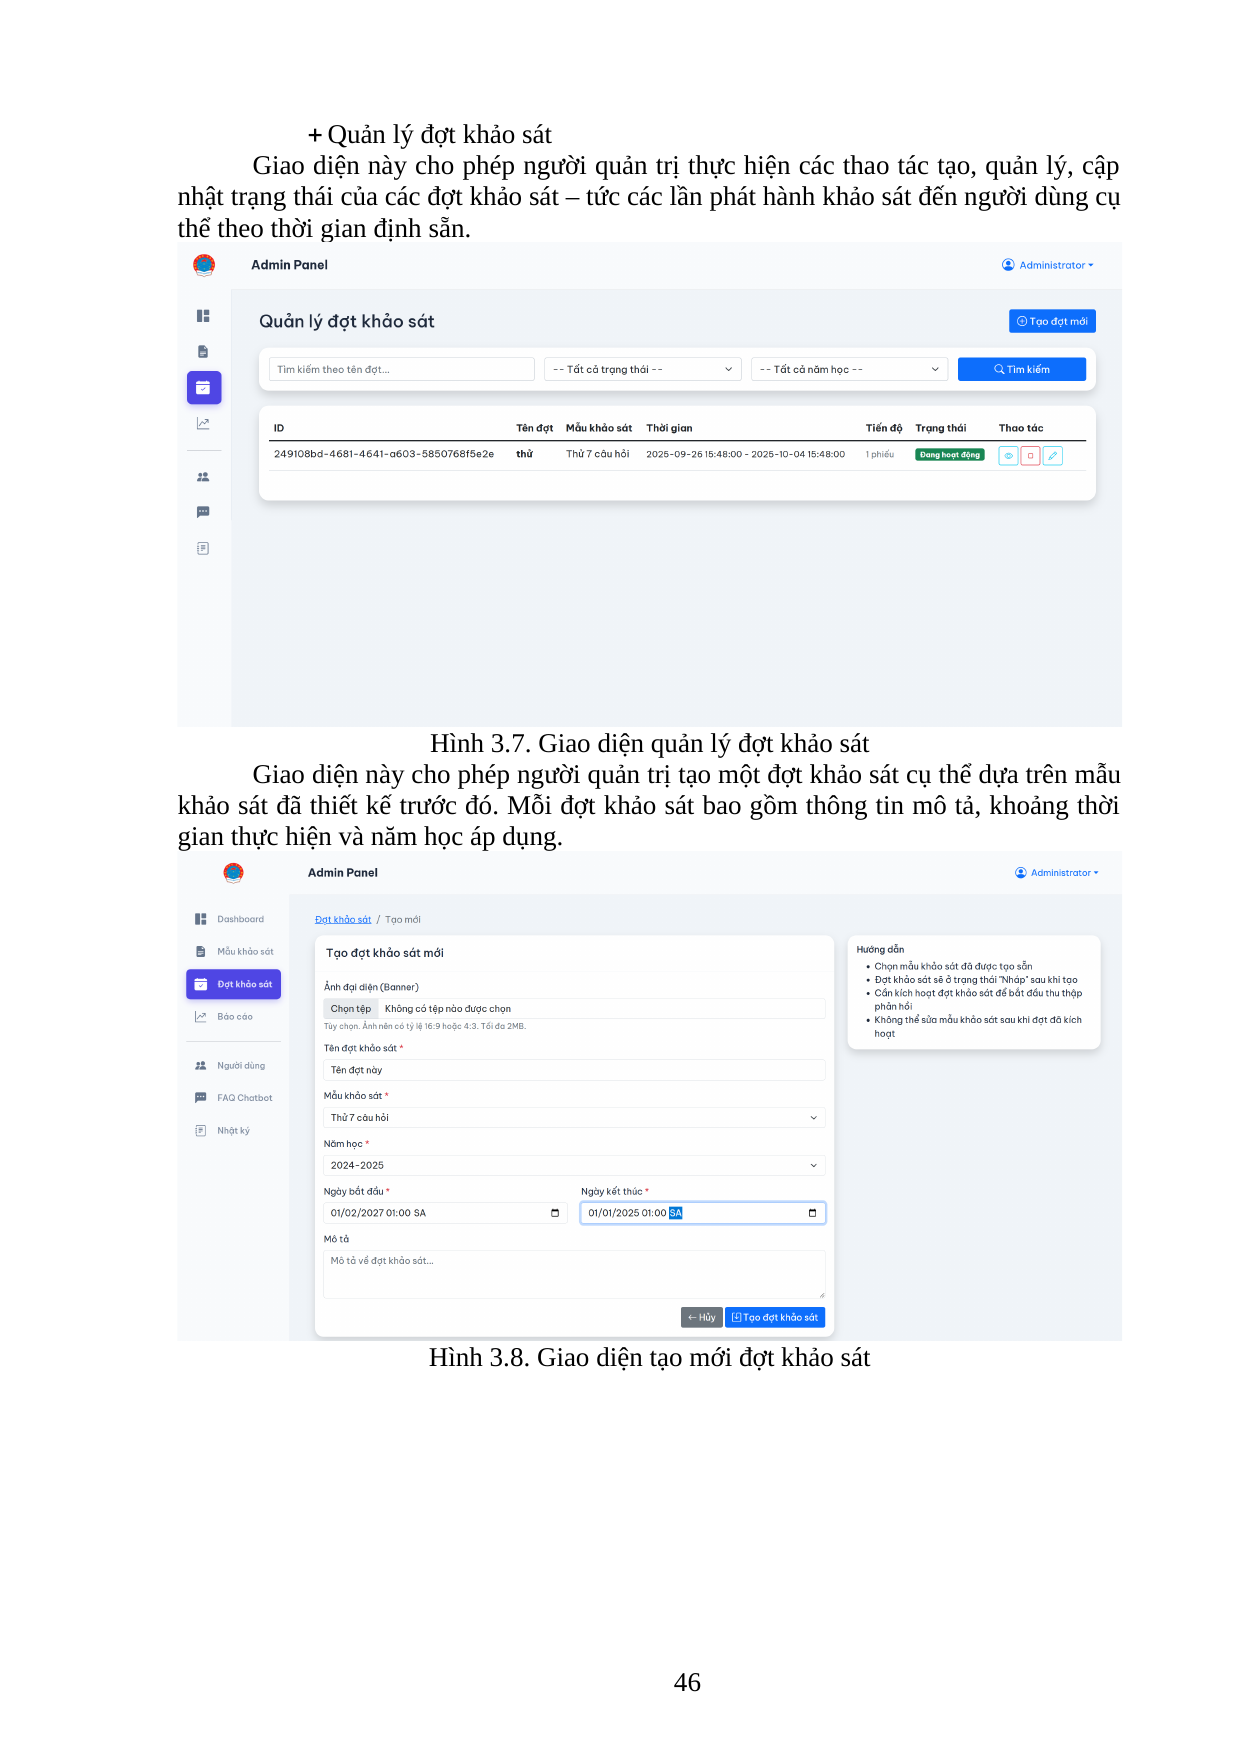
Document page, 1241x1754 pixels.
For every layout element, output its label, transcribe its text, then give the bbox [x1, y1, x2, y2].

text Hình 3.8. Giao diện tạo mới đợt khảo sát [177, 1341, 1122, 1372]
picture [177, 851, 1123, 1341]
text Hình 3.7. Giao diện quản lý đợt khảo sát [177, 727, 1122, 758]
text Giao diện này cho phép người quản trị thực hiện các thao tác tạo, quản lý, cập nhật trạng thái của các đợt khảo sát – tức các lần phát hành khảo sát đến người dùng cụ thể theo thời gian định sẵn. [177, 149, 1122, 242]
picture [177, 242, 1123, 727]
text Giao diện này cho phép người quản trị tạo một đợt khảo sát cụ thể dựa trên mẫu khảo sát đã thiết kế trước đó. Mỗi đợt khảo sát bao gồm thông tin mô tả, khoảng thời gian thực hiện và năm học áp dụng. [177, 758, 1122, 851]
text Quản lý đợt khảo sát [177, 118, 1122, 149]
